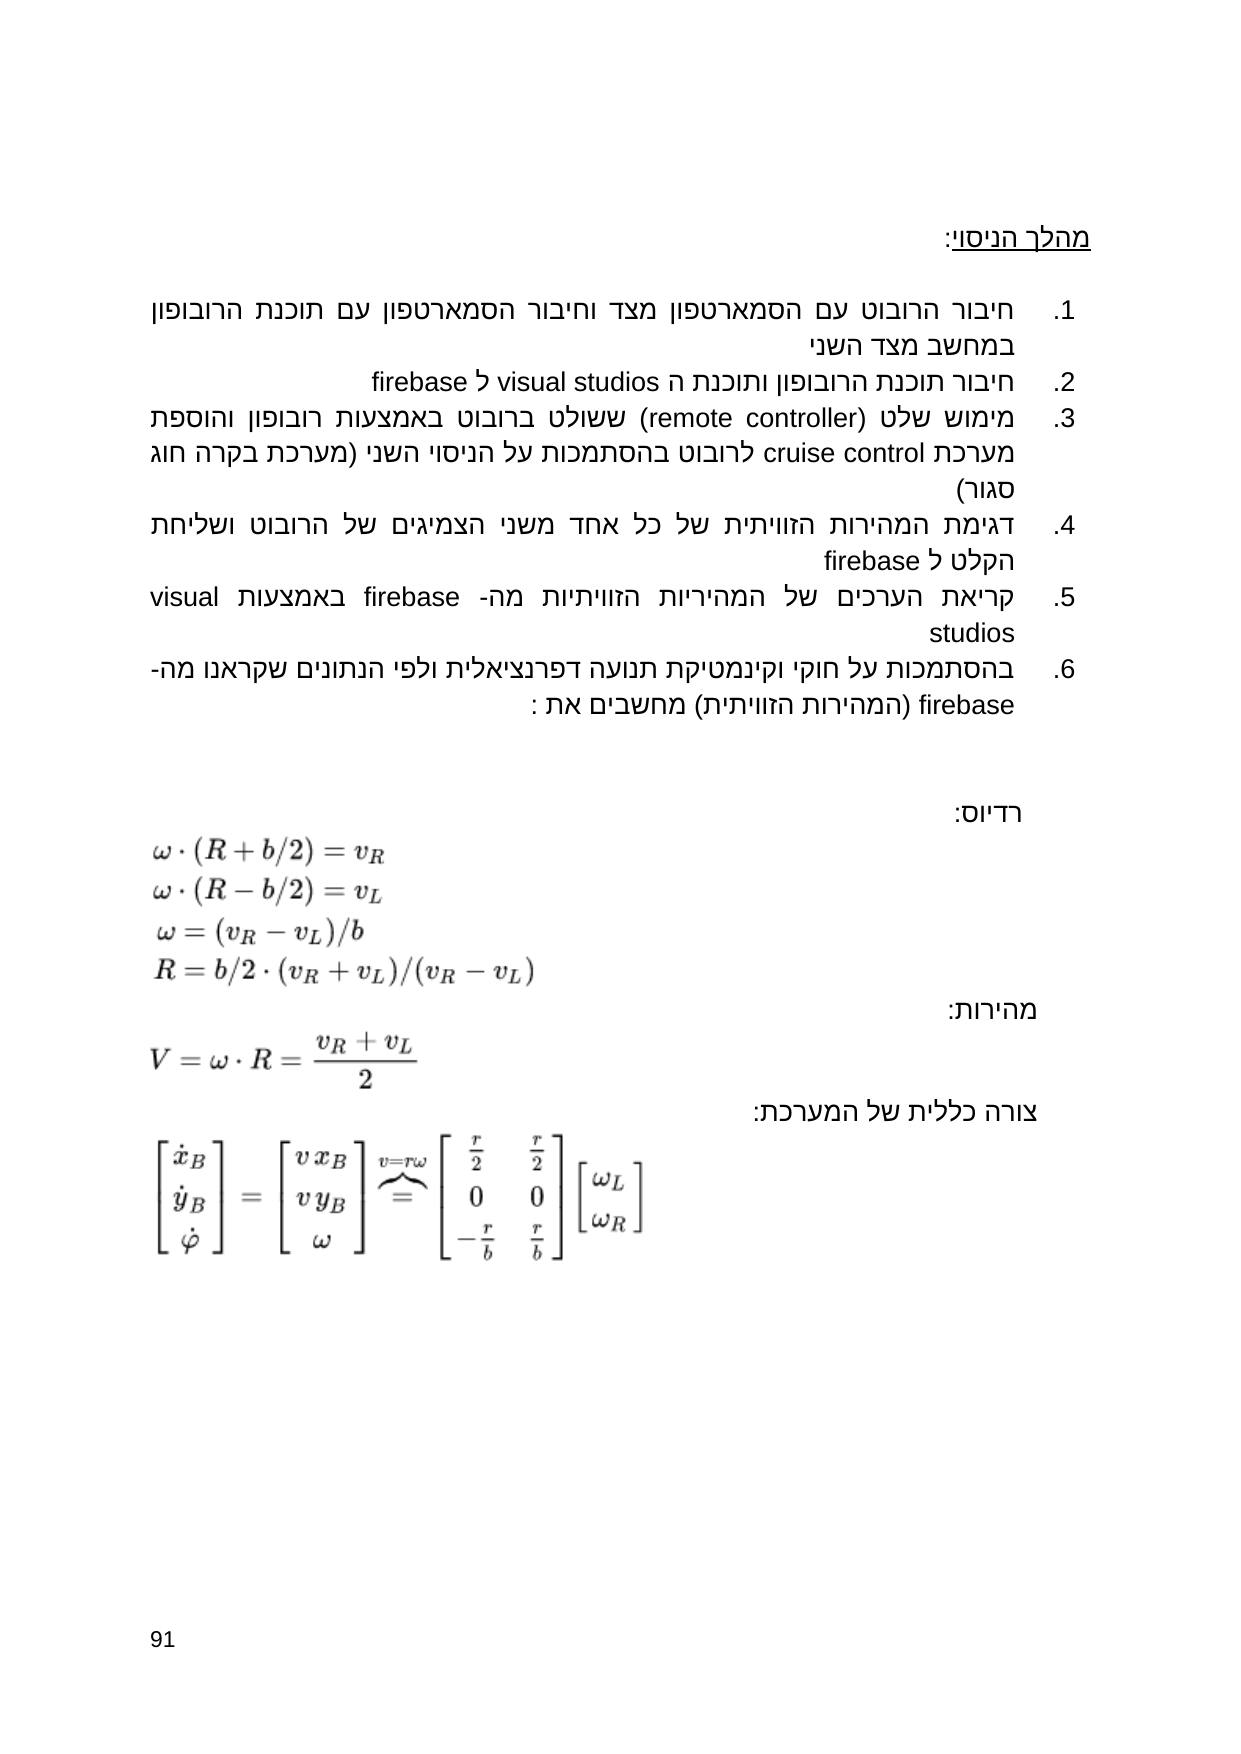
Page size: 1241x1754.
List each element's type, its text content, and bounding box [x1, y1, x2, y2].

picture [149, 913, 541, 990]
list קריאת הערכים של המהיריות הזוויתיות מה- firebase באמצעות visual studios [150, 581, 1053, 648]
list בהסתמכות על חוקי וקינמטיקת תנועה דפרנציאלית ולפי הנתונים שקראנו מה- firebase (המהירות הזוויתית) מחשבים את : [150, 653, 1053, 720]
list חיבור הרובוט עם הסמארטפון מצד וחיבור הסמארטפון עם תוכנת הרובופון במחשב מצד השני [150, 294, 1053, 361]
list דגימת המהירות הזוויתית של כל אחד משני הצמיגים של הרובוט ושליחת הקלט ל firebase [150, 509, 1053, 577]
picture [149, 832, 392, 910]
text צורה כללית של המערכת: [150, 1096, 1090, 1127]
text רדיוס: [150, 797, 1090, 828]
list חיבור תוכנת הרובופון ותוכנת ה visual studios ל firebase [150, 366, 1053, 397]
picture [149, 1029, 420, 1092]
list מימוש שלט (remote controller) ששולט ברובוט באמצעות רובופון והוספת מערכת cruise control לרובוט בהסתמכות על הניסוי השני (מערכת בקרה חוג סגור) [150, 402, 1053, 505]
text מהירות: [150, 994, 1090, 1025]
text מהלך הניסוי: [150, 222, 1090, 253]
picture [149, 1131, 649, 1264]
